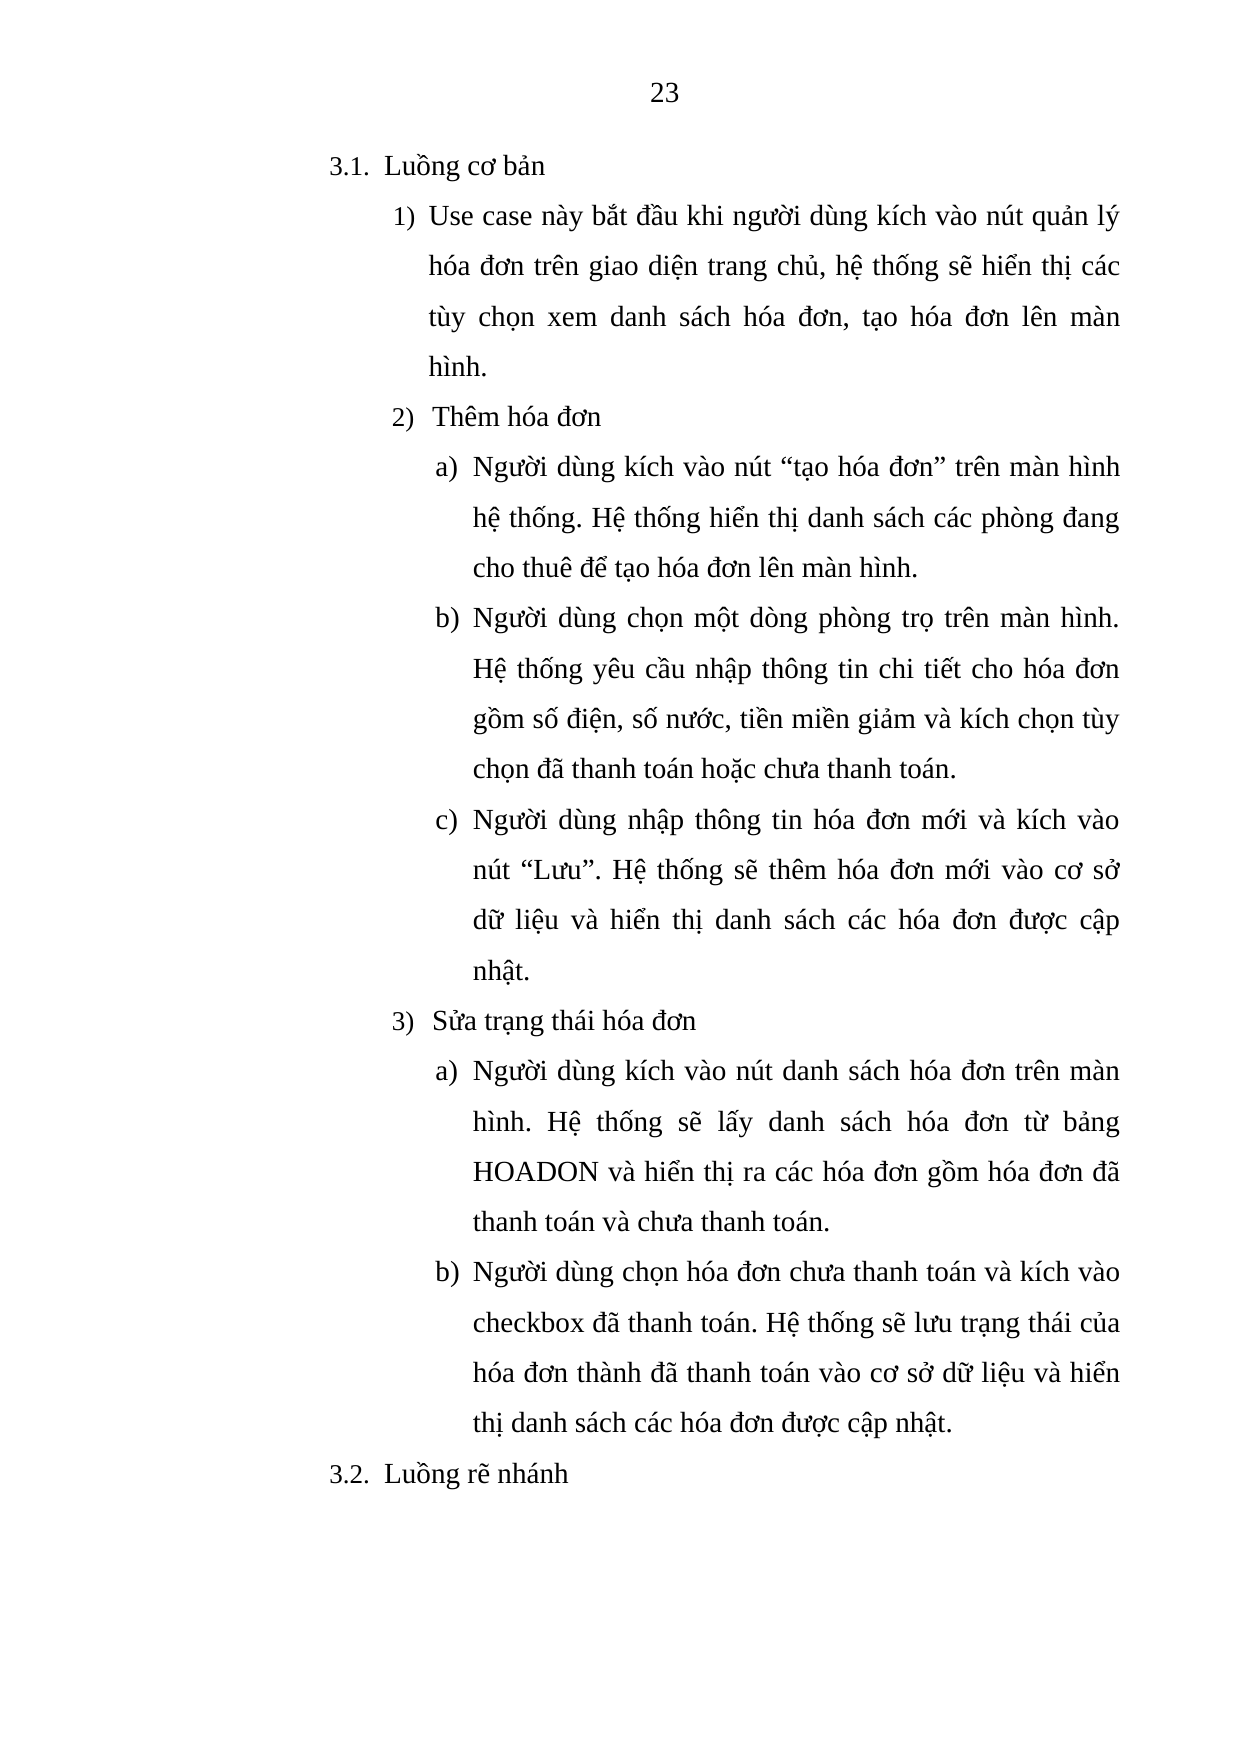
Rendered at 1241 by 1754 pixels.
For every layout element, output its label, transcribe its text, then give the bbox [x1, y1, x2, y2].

list Người dùng chọn hóa đơn chưa thanh toán và kích vào checkbox đã thanh toán. Hệ thống sẽ lưu trạng thái của hóa đơn thành đã thanh toán vào cơ sở dữ liệu và hiển thị danh sách các hóa đơn được cập nhật. [435, 1254, 1121, 1439]
list Người dùng kích vào nút danh sách hóa đơn trên màn hình. Hệ thống sẽ lấy danh sách hóa đơn từ bảng HOADON và hiển thị ra các hóa đơn gồm hóa đơn đã thanh toán và chưa thanh toán. [435, 1053, 1121, 1238]
list Người dùng chọn một dòng phòng trọ trên màn hình. Hệ thống yêu cầu nhập thông tin chi tiết cho hóa đơn gồm số điện, số nước, tiền miền giảm và kích chọn tùy chọn đã thanh toán hoặc chưa thanh toán. [435, 601, 1121, 785]
list Use case này bắt đầu khi người dùng kích vào nút quản lý hóa đơn trên giao diện trang chủ, hệ thống sẽ hiển thị các tùy chọn xem danh sách hóa đơn, tạo hóa đơn lên màn hình. [393, 198, 1121, 382]
list Người dùng kích vào nút “tạo hóa đơn” trên màn hình hệ thống. Hệ thống hiển thị danh sách các phòng đang cho thuê để tạo hóa đơn lên màn hình. [435, 449, 1121, 584]
list Luồng rẽ nhánh [329, 1456, 1121, 1489]
list Thêm hóa đơn [392, 399, 1121, 433]
list Người dùng nhập thông tin hóa đơn mới và kích vào nút “Lưu”. Hệ thống sẽ thêm hóa đơn mới vào cơ sở dữ liệu và hiển thị danh sách các hóa đơn được cập nhật. [435, 802, 1121, 986]
list Luồng cơ bản [329, 148, 1121, 181]
list Sửa trạng thái hóa đơn [392, 1003, 1121, 1037]
